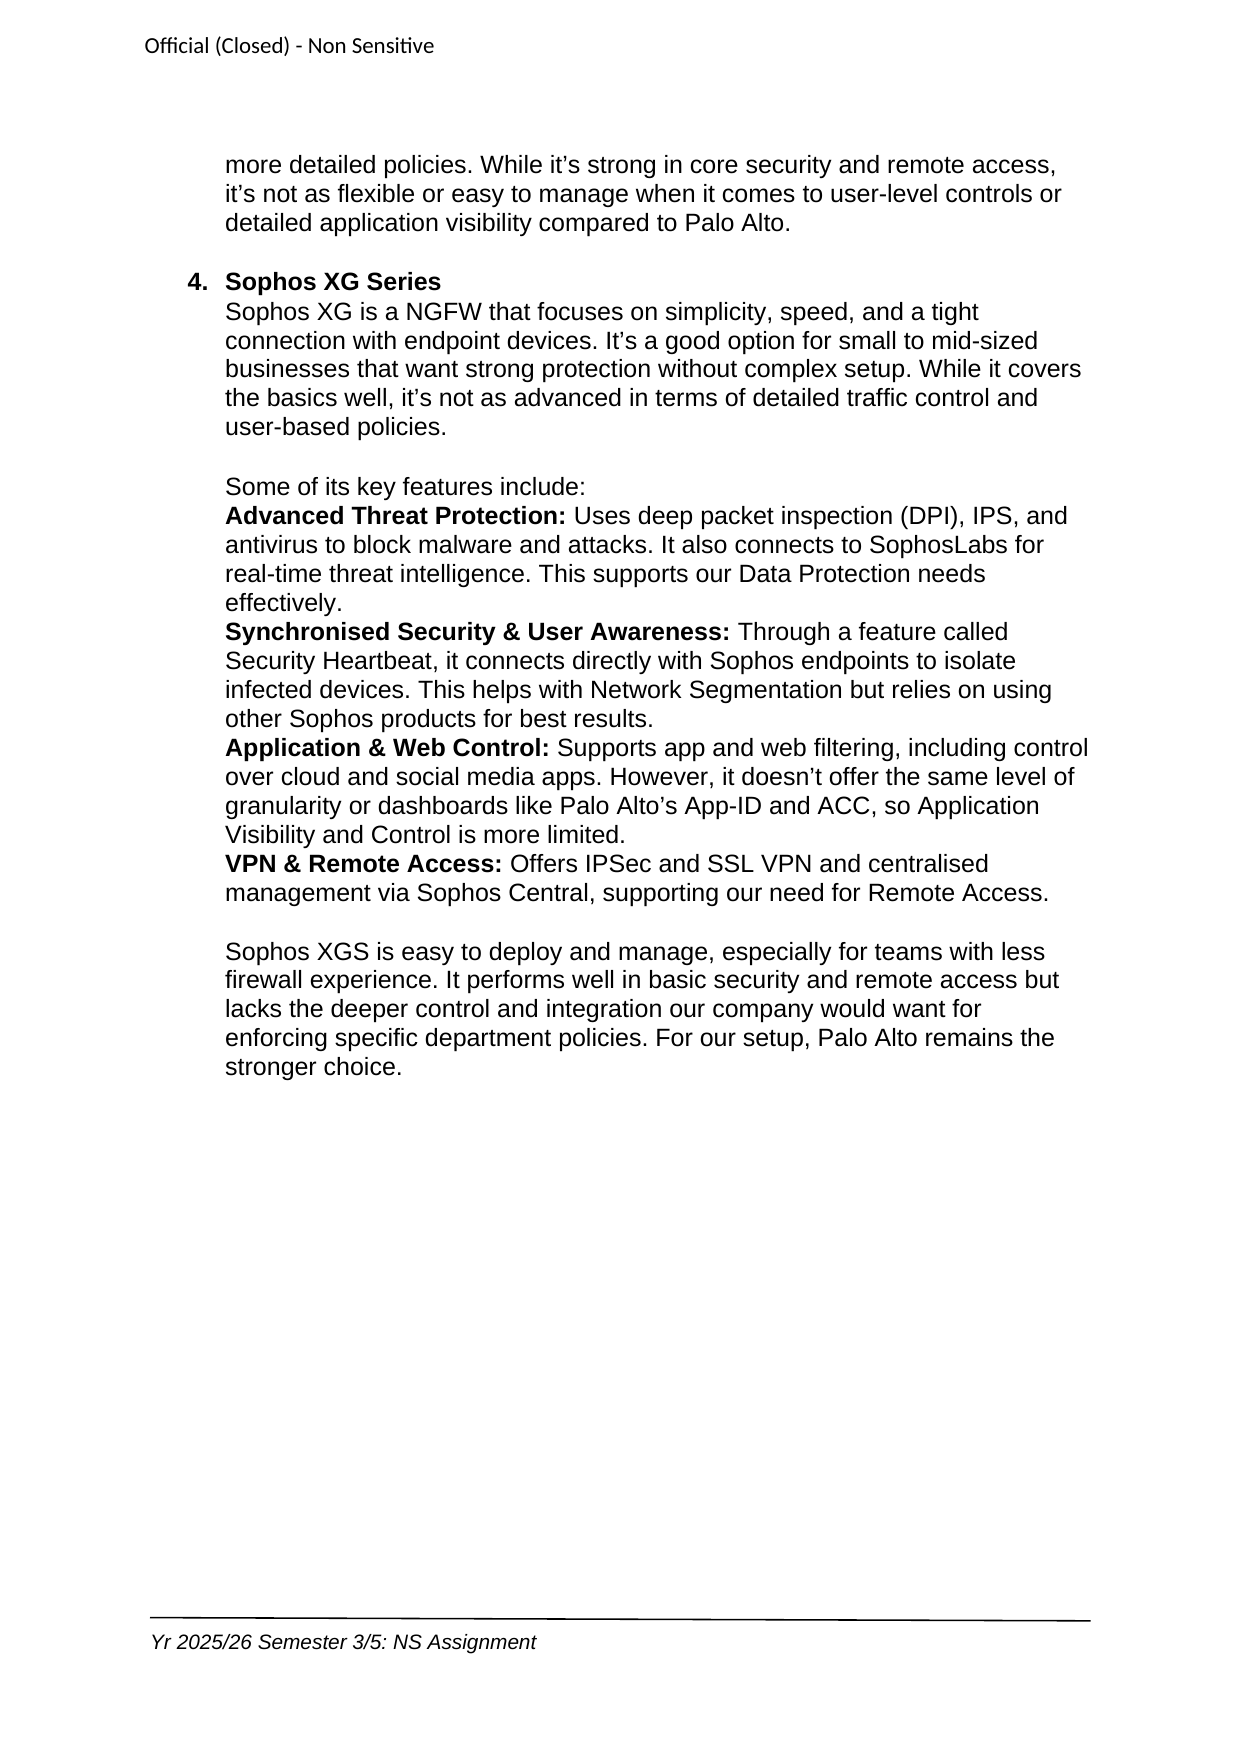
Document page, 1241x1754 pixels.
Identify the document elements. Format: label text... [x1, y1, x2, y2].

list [225, 150, 1090, 236]
list Sophos XG Series [187, 267, 1090, 296]
list Sophos XGS is easy to deploy and manage, especially for teams with less firewall experience. It performs well in basic security and remote access but lacks the deeper control and integration our company would want for enforcing specific department policies. For our setup, Palo Alto remains the stronger choice. [225, 908, 1090, 1080]
list Synchronised Security & User Awareness: Through a feature called Security Heartbeat, it connects directly with Sophos endpoints to isolate infected devices. This helps with Network Segmentation but relies on using other Sophos products for best results. [225, 617, 1090, 732]
list Some of its key features include: [225, 471, 1090, 500]
list Application & Web Control: Supports app and web filtering, including control over cloud and social media apps. However, it doesn’t offer the same level of granularity or dashboards like Palo Alto’s App-ID and ACC, so Application Visibility and Control is more limited. [225, 733, 1090, 848]
list VPN & Remote Access: Offers IPSec and SSL VPN and centralised management via Sophos Central, supporting our need for Remote Access. [225, 849, 1090, 907]
list Sophos XG is a NGFW that focuses on simplicity, speed, and a tight connection with endpoint devices. It’s a good option for small to mid-sized businesses that want strong protection without complex setup. While it covers the basics well, it’s not as advanced in terms of detailed traffic control and user-based policies. [225, 297, 1090, 441]
list Advanced Threat Protection: Uses deep packet inspection (DPI), IPS, and antivirus to block malware and attacks. It also connects to SophosLabs for real-time threat intelligence. This supports our Data Protection needs effectively. [225, 501, 1090, 616]
